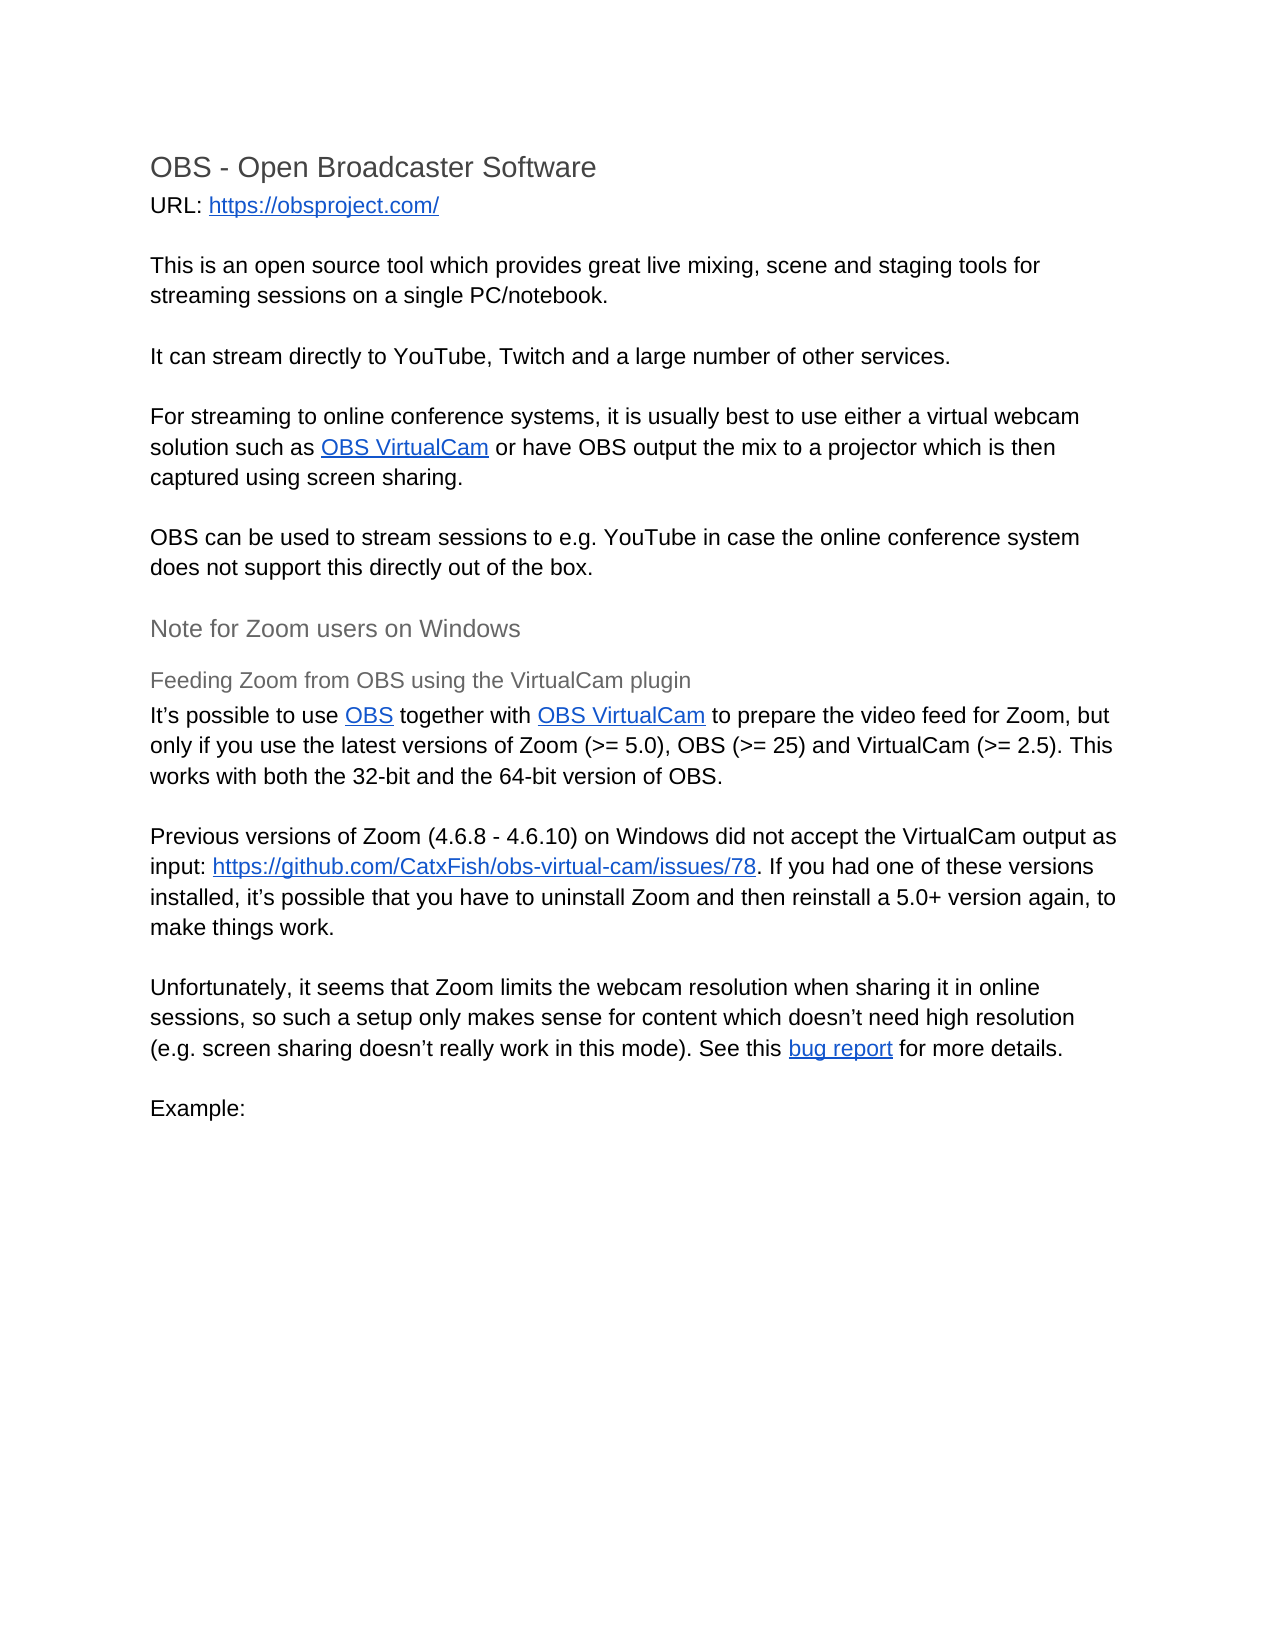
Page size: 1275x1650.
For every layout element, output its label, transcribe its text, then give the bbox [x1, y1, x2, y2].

text For streaming to online conference systems, it is usually best to use either a virtual webcam solution such as OBS VirtualCam or have OBS output the mix to a projector which is then captured using screen sharing. [150, 403, 1125, 490]
text Unfortunately, it seems that Zoom limits the webcam resolution when sharing it in online sessions, so such a setup only makes sense for content which doesn’t need high resolution (e.g. screen sharing doesn’t really work in this mode). See this bug report for more details. [150, 974, 1125, 1061]
text It can stream directly to YouTube, Twitch and a large number of other services. [150, 343, 1125, 369]
text OBS can be used to stream sessions to e.g. YouTube in case the online conference system does not support this directly out of the box. [150, 524, 1125, 581]
text Previous versions of Zoom (4.6.8 - 4.6.10) on Windows did not accept the VirtualCam output as input: https://github.com/CatxFish/obs-virtual-cam/issues/78. If you had one of these versions installed, it’s possible that you have to uninstall Zoom and then reinstall a 5.0+ version again, to make things work. [150, 823, 1125, 940]
text Example: [150, 1095, 1125, 1121]
subtitle Note for Zoom users on Windows [150, 614, 1125, 642]
text This is an open source tool which provides great live mixing, scene and staging tools for streaming sessions on a single PC/notebook. [150, 252, 1125, 309]
text It’s possible to use OBS together with OBS VirtualCam to prepare the video feed for Zoom, but only if you use the latest versions of Zoom (>= 5.0), OBS (>= 25) and VirtualCam (>= 2.5). This works with both the 32-bit and the 64-bit version of OBS. [150, 702, 1125, 789]
subtitle OBS - Open Broadcaster Software [150, 150, 1125, 183]
subtitle Feeding Zoom from OBS using the VirtualCam plugin [150, 667, 1125, 694]
text URL: https://obsproject.com/ [150, 192, 1125, 218]
